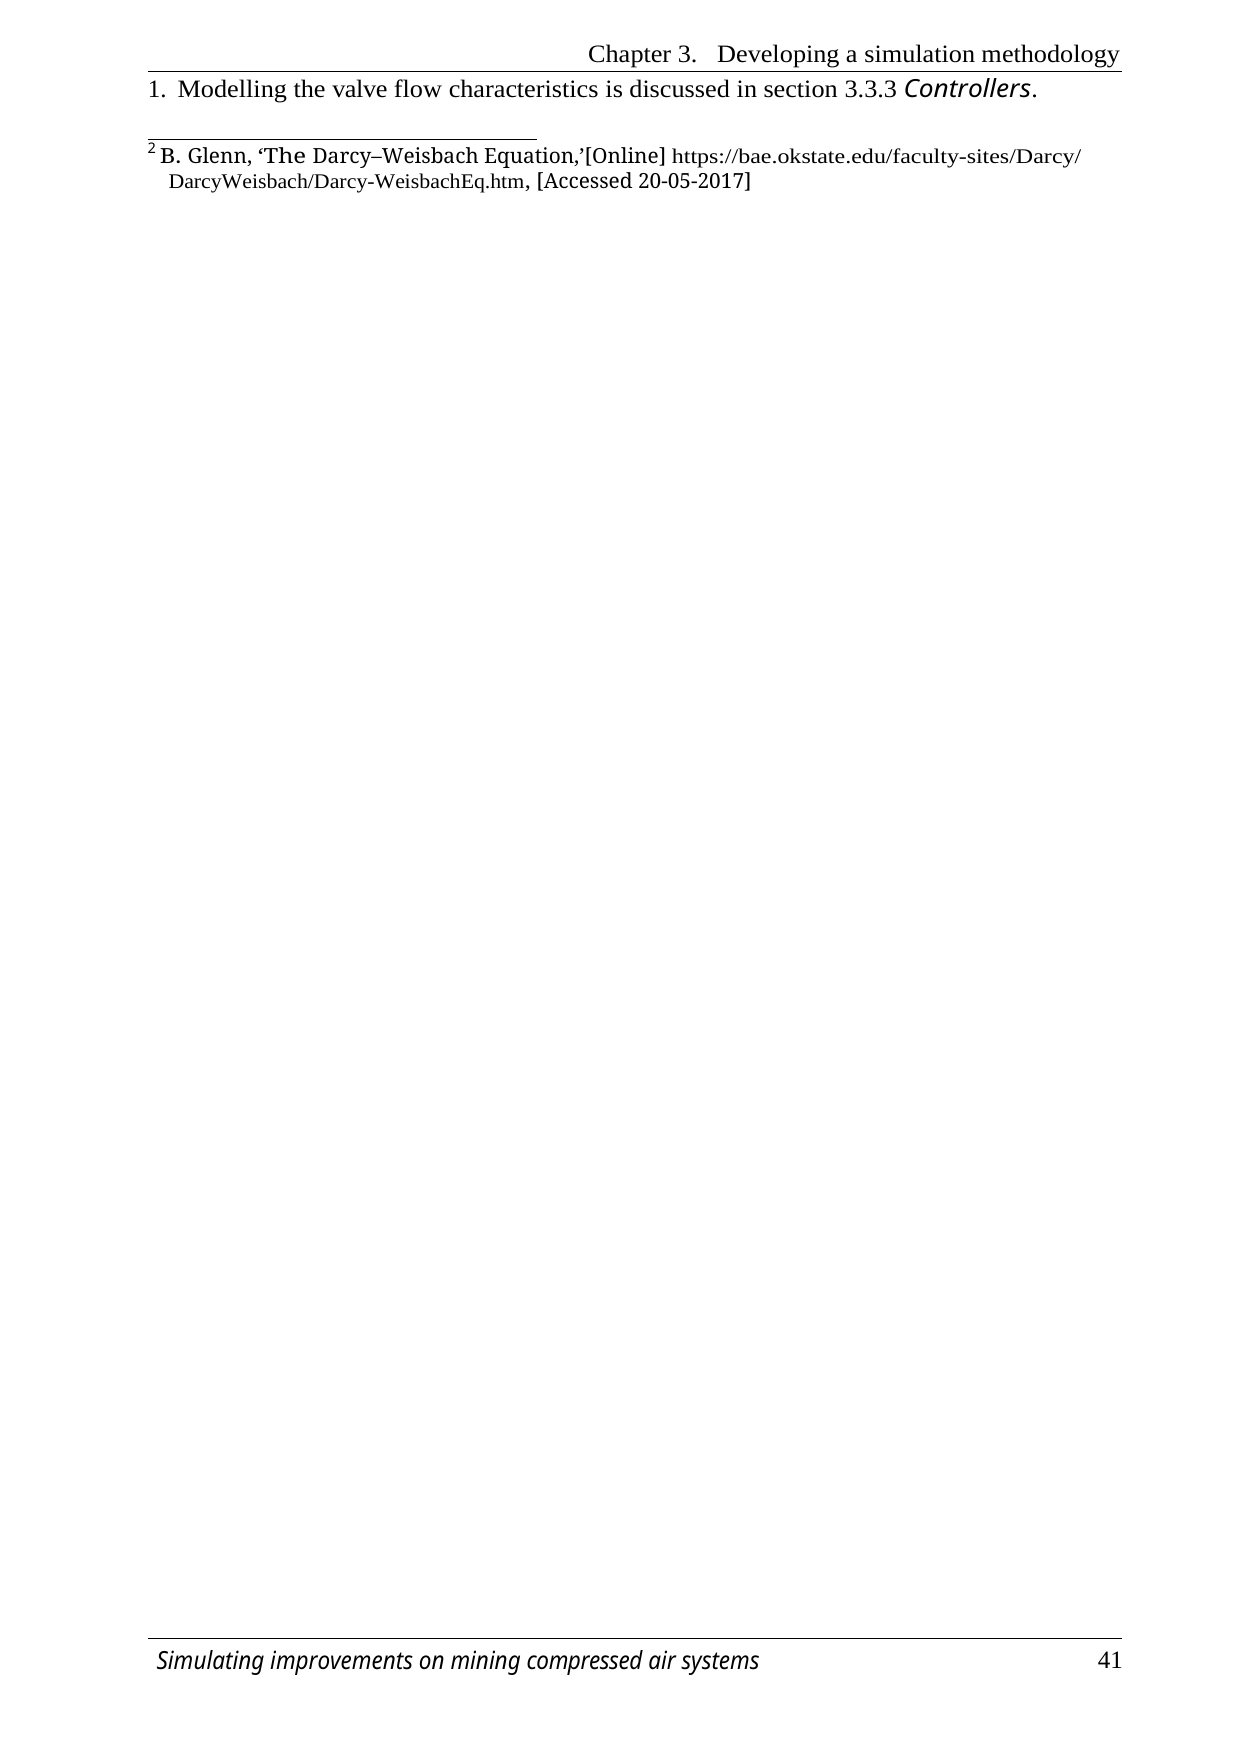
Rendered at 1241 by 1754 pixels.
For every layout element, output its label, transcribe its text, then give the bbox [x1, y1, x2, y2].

list Modelling the valve flow characteristics is discussed in section 3.3.3 Controllers. [148, 71, 1240, 105]
text 2 B. Glenn, ‘The Darcy–Weisbach Equation,’[Online] https://bae.okstate.edu/faculty-sites/Darcy/ DarcyWeisbach/Darcy-WeisbachEq.htm, [Accessed 20-05-2017] [147, 138, 1122, 193]
